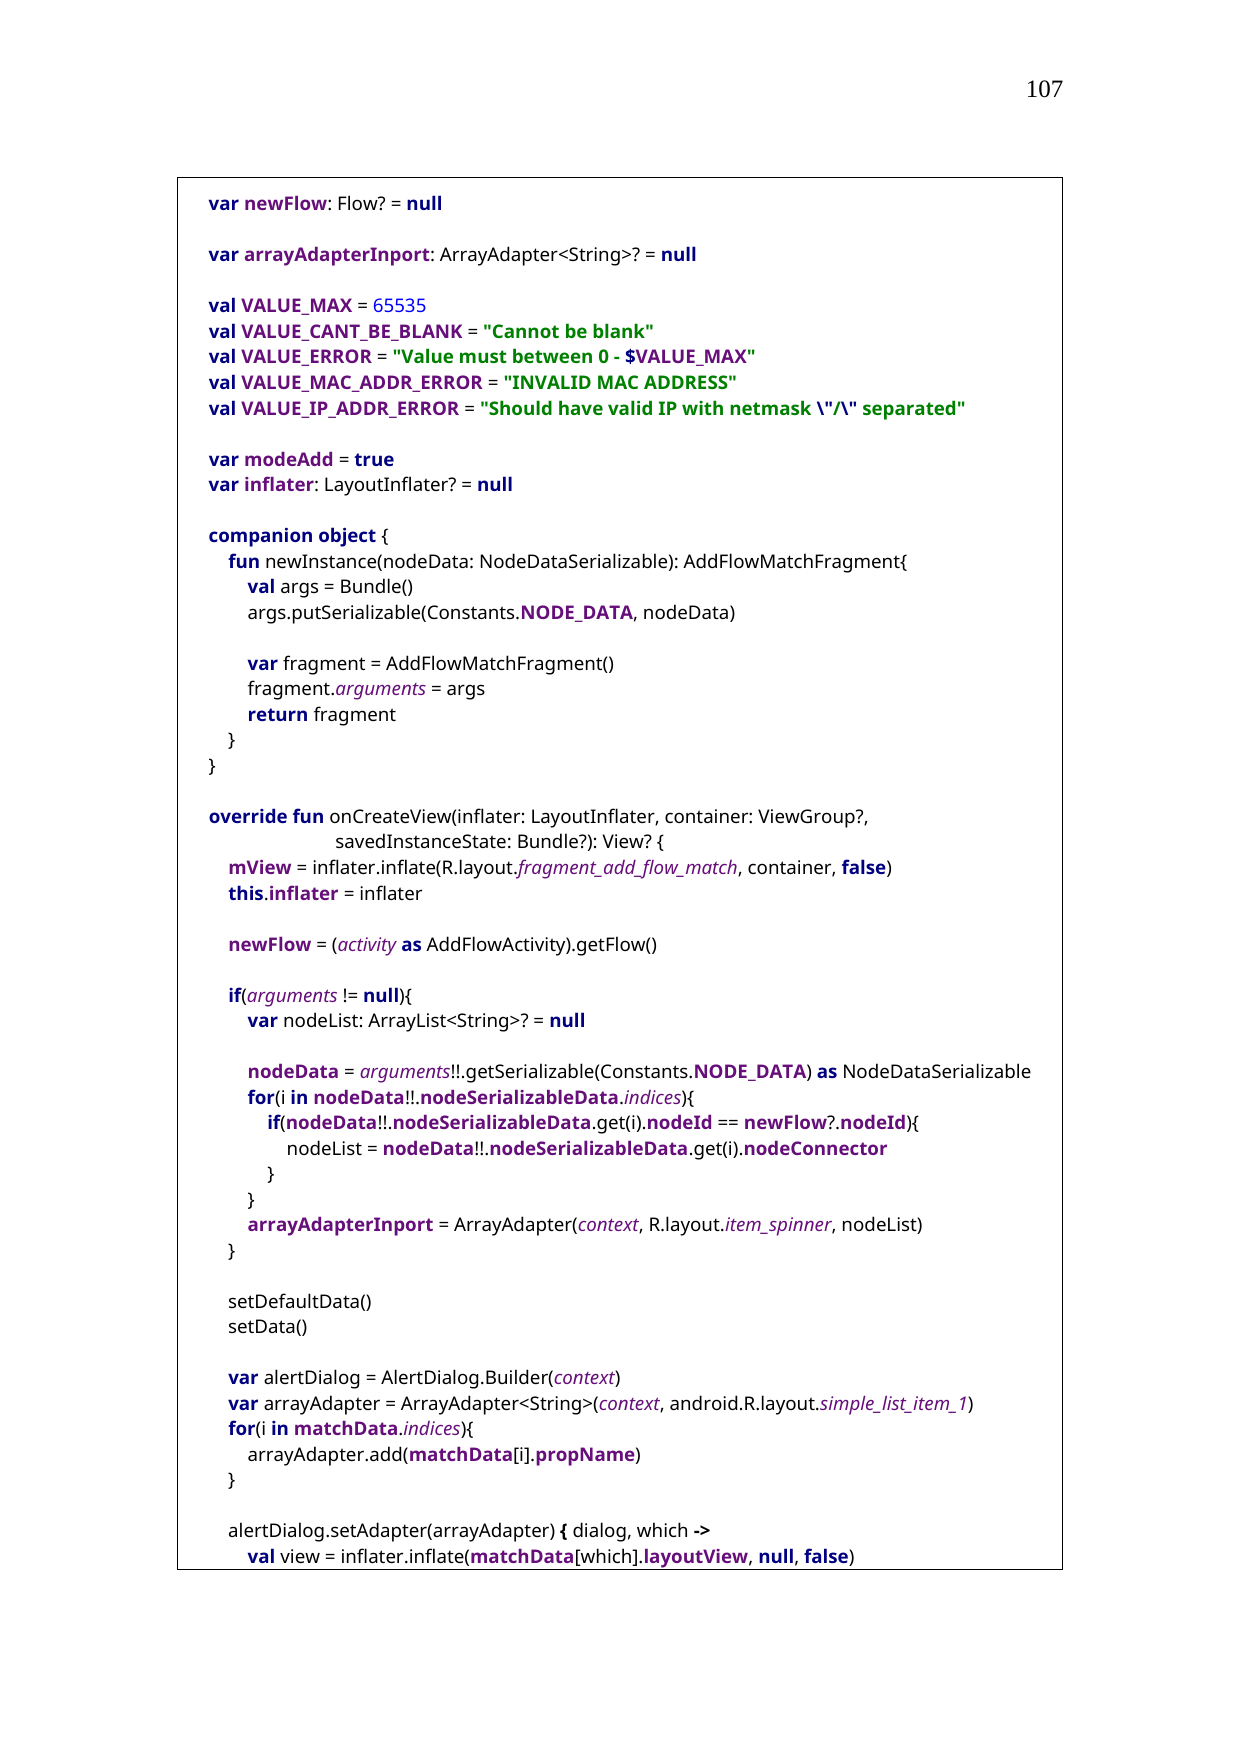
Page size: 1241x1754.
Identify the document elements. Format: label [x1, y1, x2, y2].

table_header [178, 178, 1062, 1569]
